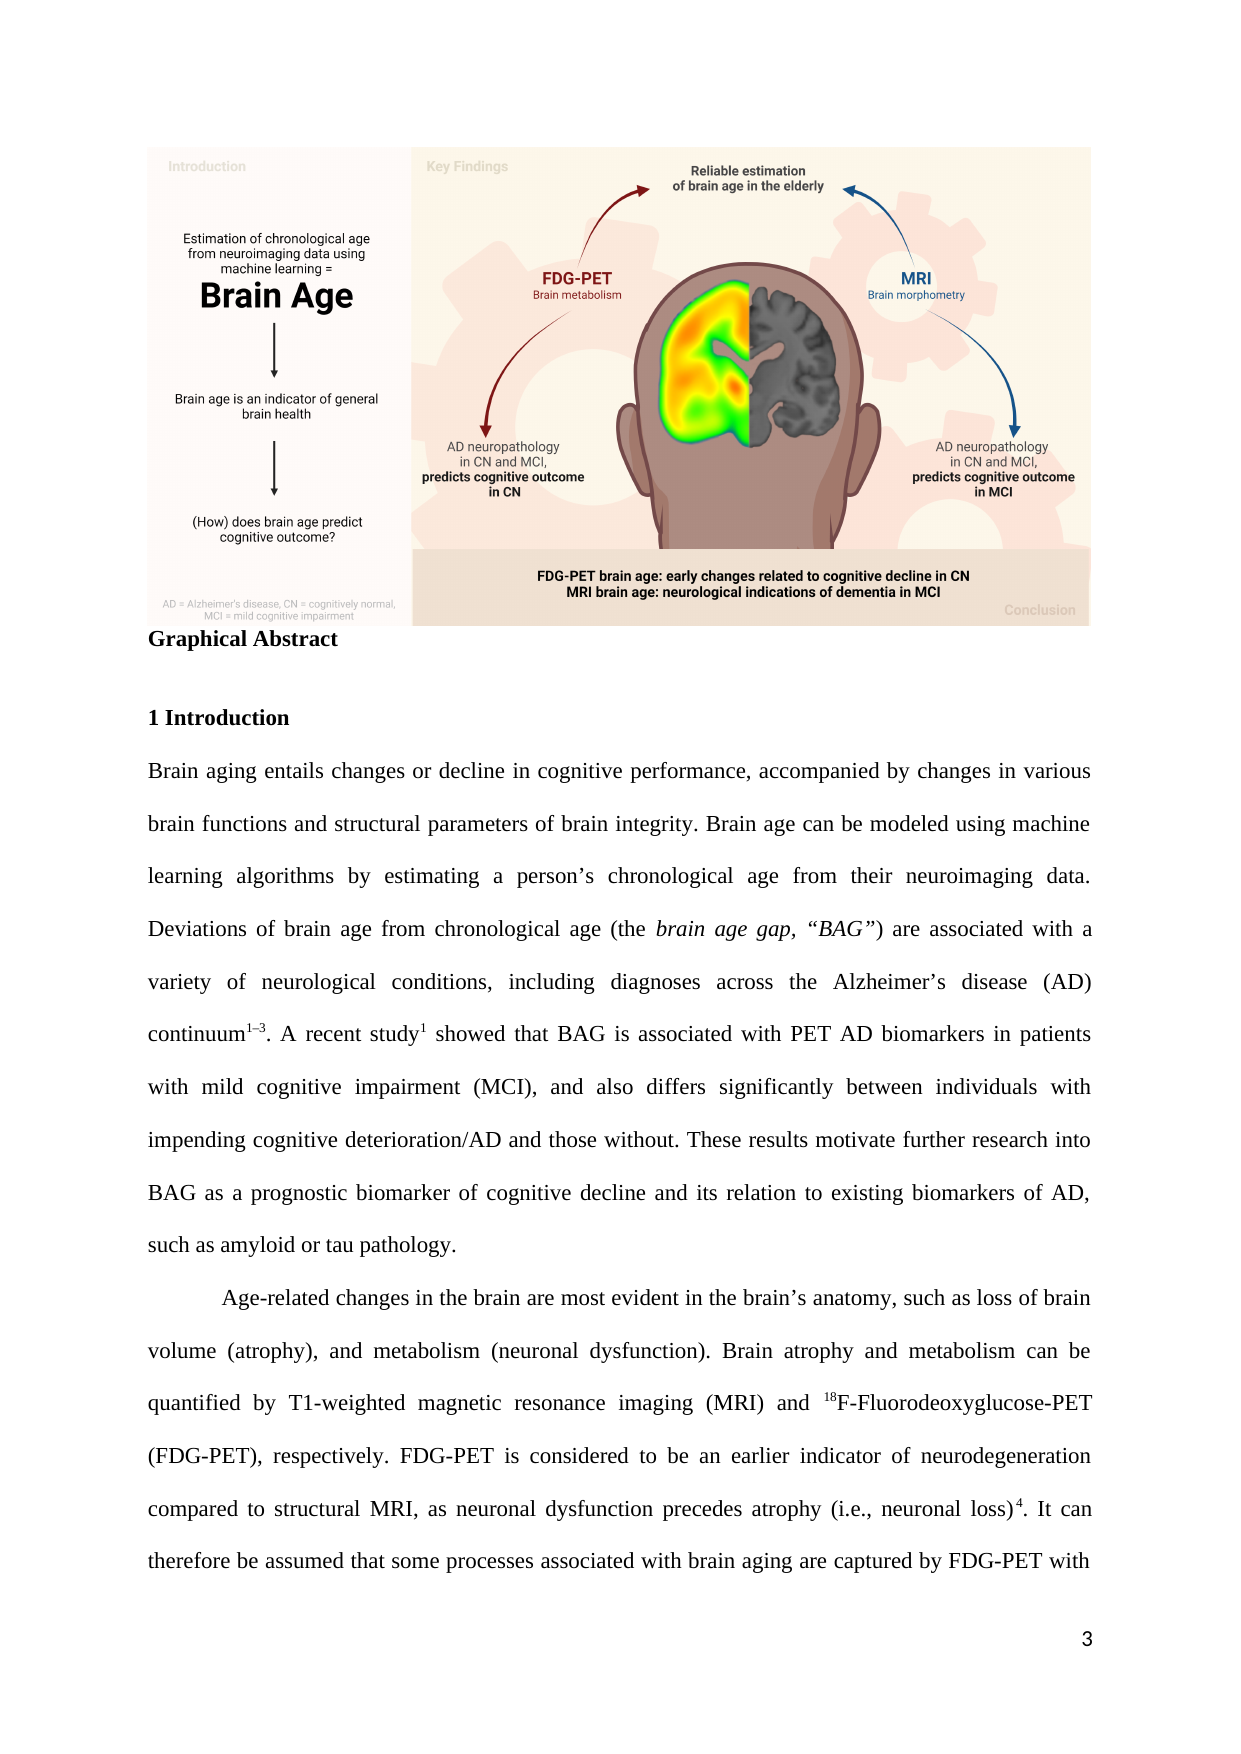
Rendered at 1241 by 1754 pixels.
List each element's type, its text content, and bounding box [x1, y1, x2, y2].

picture [147, 147, 1091, 626]
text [148, 1284, 1092, 1574]
text Brain aging entails changes or decline in cognitive performance, accompanied by changes in various brain functions and structural parameters of brain integrity. Brain age can be modeled using machine learning algorithms by estimating a person’s chronological age from their neuroimaging data. Deviations of brain age from chronological age (the brain age gap, “BAG”) are associated with a variety of neurological conditions, including diagnoses across the Alzheimer’s disease (AD) continuum1–3. A recent study1 showed that BAG is associated with PET AD biomarkers in patients with mild cognitive impairment (MCI), and also differs significantly between individuals with impending cognitive deterioration/AD and those without. These results motivate further research into BAG as a prognostic biomarker of cognitive decline and its relation to existing biomarkers of AD, such as amyloid or tau pathology. [148, 757, 1092, 1258]
text 1 Introduction [148, 704, 1092, 731]
